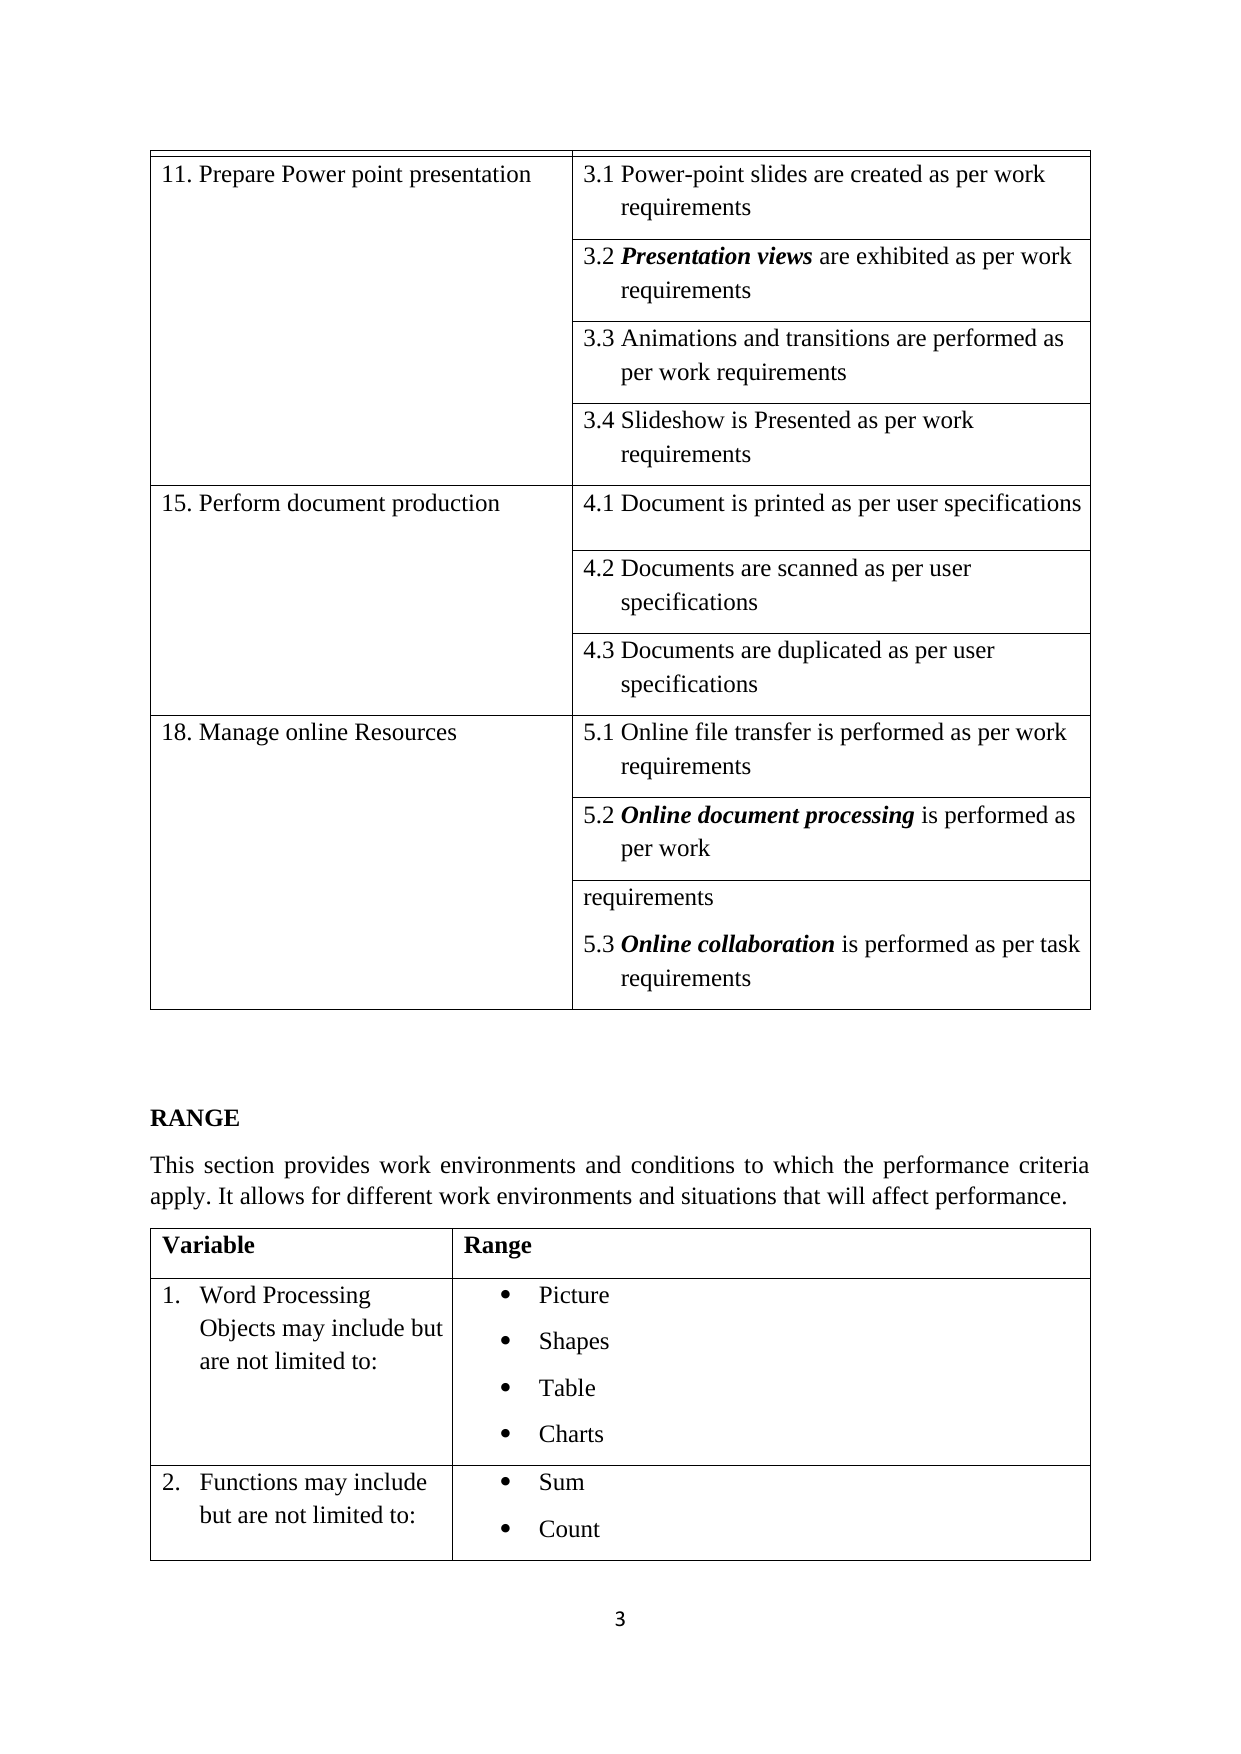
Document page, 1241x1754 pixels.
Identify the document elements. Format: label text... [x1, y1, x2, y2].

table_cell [573, 151, 1090, 156]
table_cell Document is printed as per user specifications [573, 486, 1090, 550]
table_header Variable [151, 1229, 452, 1277]
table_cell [453, 1466, 1090, 1560]
table_cell Picture Shapes Table Charts [453, 1279, 1090, 1465]
table_cell Documents are scanned as per user specifications [573, 551, 1090, 633]
table_header Range [453, 1229, 1090, 1277]
text This section provides work environments and conditions to which the performance criteria apply. It allows for different work environments and situations that will affect performance. [150, 1150, 1090, 1209]
table_cell Online document processing is performed as per work [573, 798, 1090, 879]
table_cell Online file transfer is performed as per work requirements [573, 716, 1090, 797]
table_cell Presentation views are exhibited as per work requirements [573, 240, 1090, 321]
table_cell Power-point slides are created as per work requirements [573, 157, 1090, 238]
table_cell Manage online Resources [151, 716, 572, 1009]
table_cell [151, 1466, 452, 1560]
table_cell Documents are duplicated as per user specifications [573, 634, 1090, 715]
table_cell requirements Online collaboration is performed as per task requirements [573, 881, 1090, 1009]
table_cell Prepare Power point presentation [151, 157, 572, 485]
table_cell Word Processing Objects may include but are not limited to: [151, 1279, 452, 1465]
table_cell Animations and transitions are performed as per work requirements [573, 322, 1090, 403]
table_cell Perform document production [151, 486, 572, 715]
table_cell Slideshow is Presented as per work requirements [573, 404, 1090, 485]
text RANGE [150, 1103, 1090, 1132]
